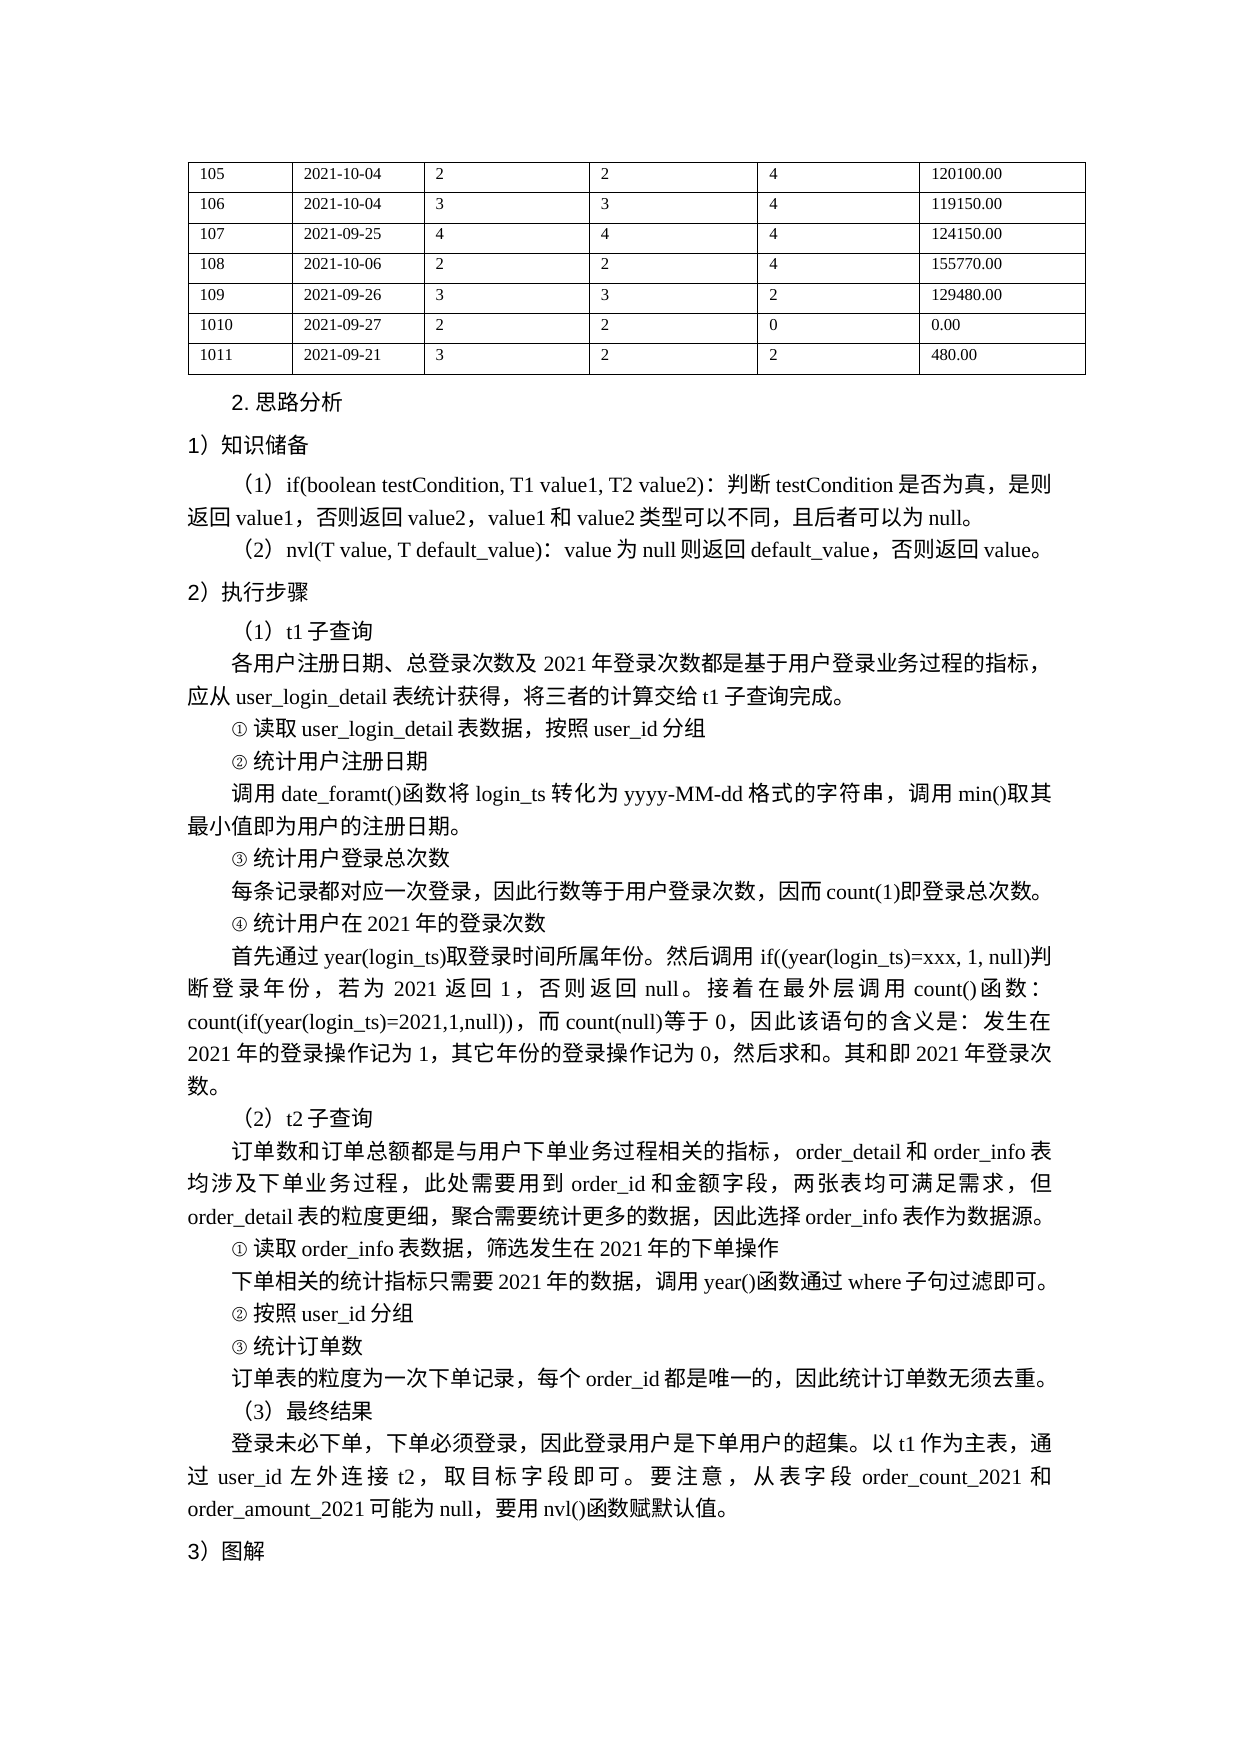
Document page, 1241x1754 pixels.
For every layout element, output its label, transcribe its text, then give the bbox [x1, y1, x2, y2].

text ① 读取user_login_detail表数据，按照user_id分组 [187, 711, 1053, 743]
table_cell 2 [590, 163, 757, 192]
table_cell 4 [758, 163, 919, 192]
table_cell 2 [425, 314, 589, 343]
table_cell 2 [758, 284, 919, 313]
table_cell 2021-10-04 [293, 163, 424, 192]
text （3）最终结果 [187, 1393, 1053, 1426]
table_cell 2021-09-25 [293, 224, 424, 253]
text ② 统计用户注册日期 [187, 743, 1053, 776]
table_cell 0 [758, 314, 919, 343]
table_cell 4 [590, 224, 757, 253]
text 每条记录都对应一次登录，因此行数等于用户登录次数，因而count(1)即登录总次数。 [187, 873, 1053, 906]
text ④ 统计用户在2021年的登录次数 [187, 906, 1053, 938]
table_cell 2021-09-26 [293, 284, 424, 313]
table_cell 3 [590, 284, 757, 313]
table_cell 120100.00 [920, 163, 1085, 192]
table_cell 2 [758, 344, 919, 373]
table_cell 2 [590, 314, 757, 343]
text 各用户注册日期、总登录次数及2021年登录次数都是基于用户登录业务过程的指标，应从user_login_detail表统计获得，将三者的计算交给t1子查询完成。 [187, 646, 1053, 711]
table_cell 1010 [189, 314, 292, 343]
text 1）知识储备 [187, 428, 1053, 460]
text 2）执行步骤 [187, 574, 1053, 607]
table_cell 4 [758, 193, 919, 222]
table_cell 106 [189, 193, 292, 222]
text （1）t1子查询 [187, 613, 1053, 646]
text ③ 统计订单数 [187, 1328, 1053, 1361]
text ① 读取order_info表数据，筛选发生在2021年的下单操作 [187, 1231, 1053, 1263]
table_cell 2021-10-06 [293, 254, 424, 283]
text 登录未必下单，下单必须登录，因此登录用户是下单用户的超集。以t1作为主表，通过user_id左外连接t2，取目标字段即可。要注意，从表字段order_count_2021和order_amount_2021可能为null，要用nvl()函数赋默认值。 [187, 1426, 1053, 1523]
text 调用date_foramt()函数将login_ts转化为yyyy-MM-dd格式的字符串，调用min()取其最小值即为用户的注册日期。 [187, 776, 1053, 841]
table_cell 129480.00 [920, 284, 1085, 313]
text ③ 统计用户登录总次数 [187, 841, 1053, 873]
table_cell 1011 [189, 344, 292, 373]
text ② 按照user_id分组 [187, 1296, 1053, 1328]
text 2. 思路分析 [187, 385, 1053, 417]
table_cell 155770.00 [920, 254, 1085, 283]
table_cell 119150.00 [920, 193, 1085, 222]
table_cell 3 [425, 344, 589, 373]
table_cell 2 [590, 254, 757, 283]
table_cell 2021-09-27 [293, 314, 424, 343]
text 订单表的粒度为一次下单记录，每个order_id都是唯一的，因此统计订单数无须去重。 [187, 1361, 1053, 1393]
table_cell 124150.00 [920, 224, 1085, 253]
table_cell 109 [189, 284, 292, 313]
table_cell 2021-09-21 [293, 344, 424, 373]
table_cell 105 [189, 163, 292, 192]
table_cell 108 [189, 254, 292, 283]
table_cell 0.00 [920, 314, 1085, 343]
table_cell 2 [425, 163, 589, 192]
table_cell 3 [425, 284, 589, 313]
text 首先通过year(login_ts)取登录时间所属年份。然后调用if((year(login_ts)=xxx, 1, null)判断登录年份，若为2021返回1，否则返回null。接着在最外层调用count()函数： count(if(year(login_ts)=2021,1,null))，而count(null)等于0，因此该语句的含义是：发生在2021年的登录操作记为1，其它年份的登录操作记为0，然后求和。其和即2021年登录次数。 [187, 938, 1053, 1101]
table_cell 3 [590, 193, 757, 222]
text 订单数和订单总额都是与用户下单业务过程相关的指标，order_detail和order_info表均涉及下单业务过程，此处需要用到order_id和金额字段，两张表均可满足需求，但order_detail表的粒度更细，聚合需要统计更多的数据，因此选择order_info表作为数据源。 [187, 1133, 1053, 1231]
table_cell 4 [758, 224, 919, 253]
table_cell 4 [425, 224, 589, 253]
table_cell 107 [189, 224, 292, 253]
table_cell 2 [425, 254, 589, 283]
text （2）t2子查询 [187, 1101, 1053, 1133]
text （1）if(boolean testCondition, T1 value1, T2 value2)：判断testCondition是否为真，是则返回value1，否则返回value2，value1和value2类型可以不同，且后者可以为null。 [187, 467, 1053, 532]
text （2）nvl(T value, T default_value)：value为null则返回default_value，否则返回value。 [187, 532, 1053, 564]
table_cell 2021-10-04 [293, 193, 424, 222]
text 3）图解 [187, 1534, 1053, 1566]
table_cell 3 [425, 193, 589, 222]
table_cell 4 [758, 254, 919, 283]
table_cell 480.00 [920, 344, 1085, 373]
table_cell 2 [590, 344, 757, 373]
text 下单相关的统计指标只需要2021年的数据，调用year()函数通过where子句过滤即可。 [187, 1263, 1053, 1296]
